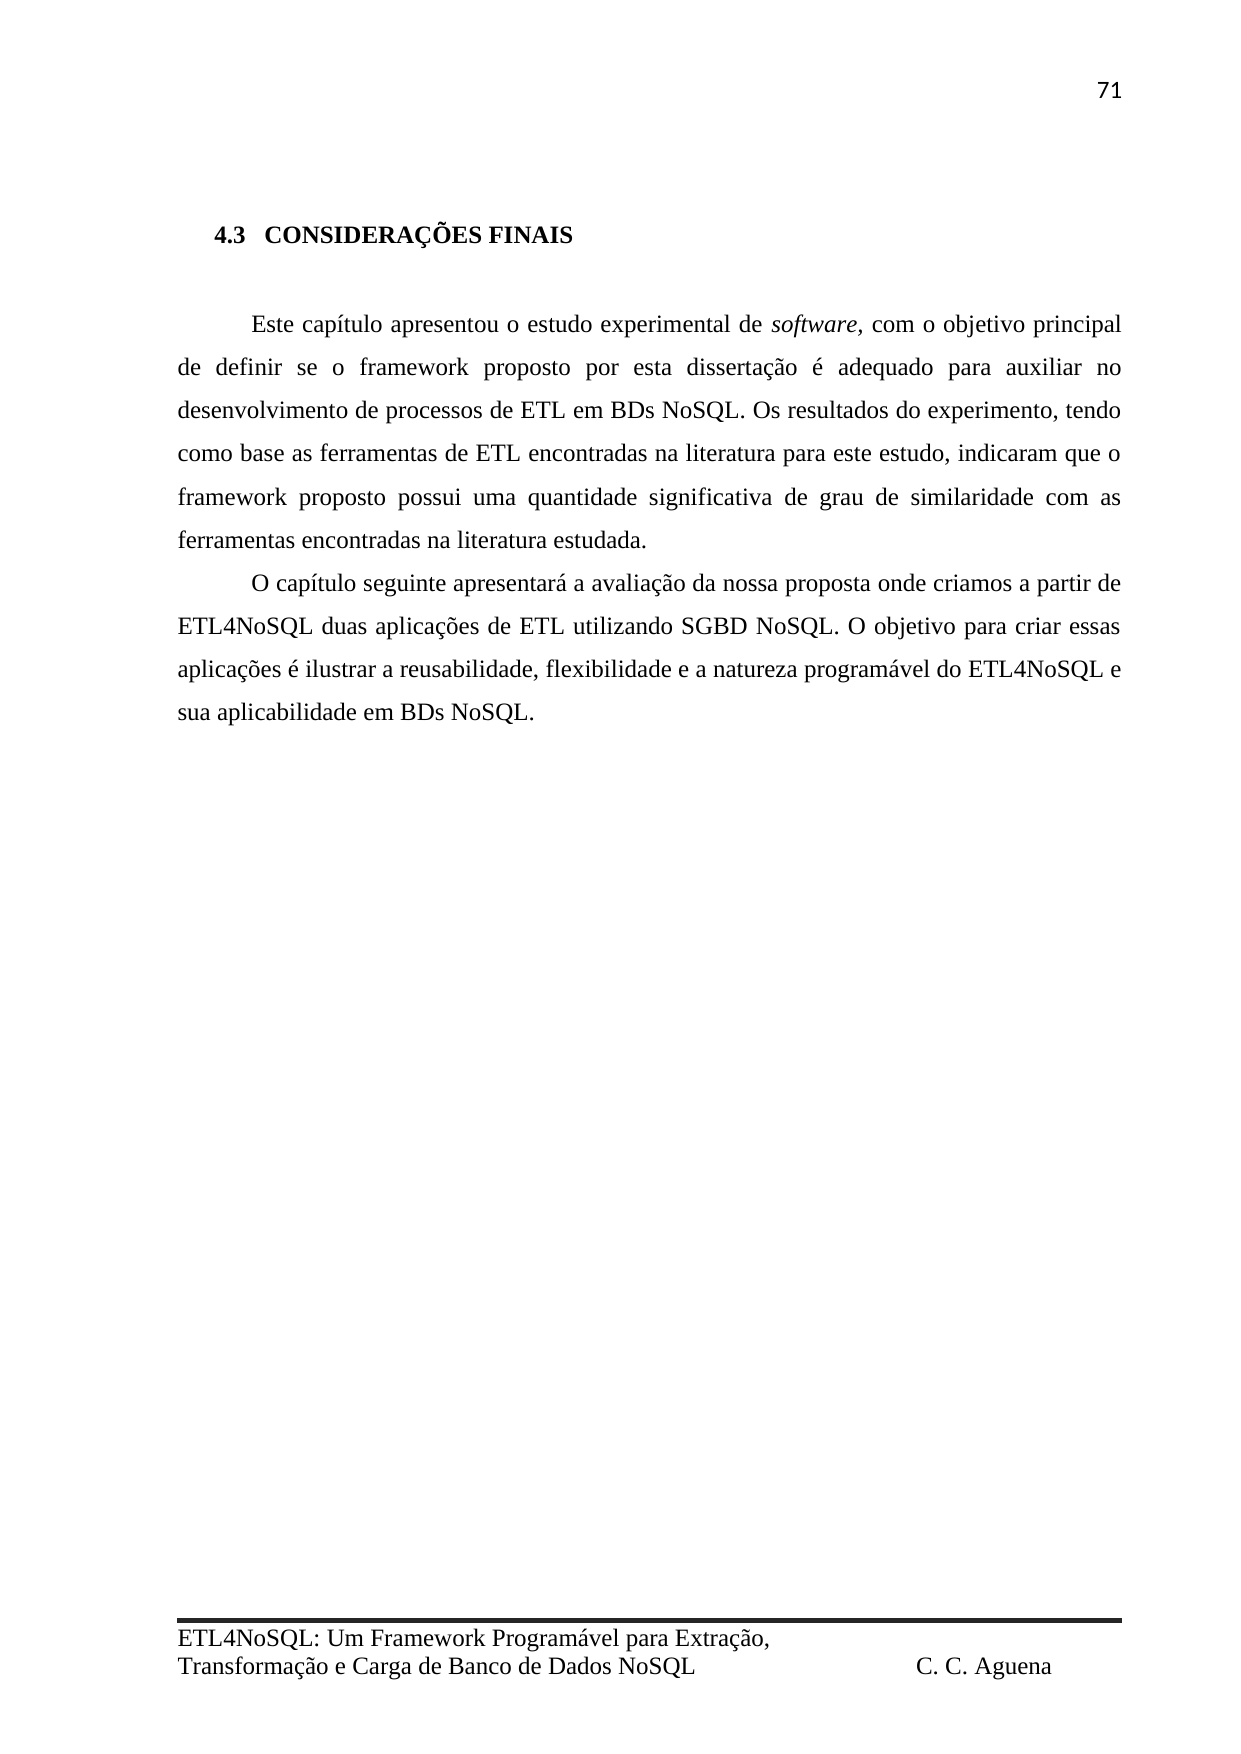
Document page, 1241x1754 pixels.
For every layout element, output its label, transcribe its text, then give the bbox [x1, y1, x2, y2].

list CONSIDERAÇÕES FINAIS [214, 220, 1122, 249]
text O capítulo seguinte apresentará a avaliação da nossa proposta onde criamos a partir de ETL4NoSQL duas aplicações de ETL utilizando SGBD NoSQL. O objetivo para criar essas aplicações é ilustrar a reusabilidade, flexibilidade e a natureza programável do ETL4NoSQL e sua aplicabilidade em BDs NoSQL. [177, 568, 1122, 726]
text Este capítulo apresentou o estudo experimental de software, com o objetivo principal de definir se o framework proposto por esta dissertação é adequado para auxiliar no desenvolvimento de processos de ETL em BDs NoSQL. Os resultados do experimento, tendo como base as ferramentas de ETL encontradas na literatura para este estudo, indicaram que o framework proposto possui uma quantidade significativa de grau de similaridade com as ferramentas encontradas na literatura estudada. [177, 309, 1122, 553]
